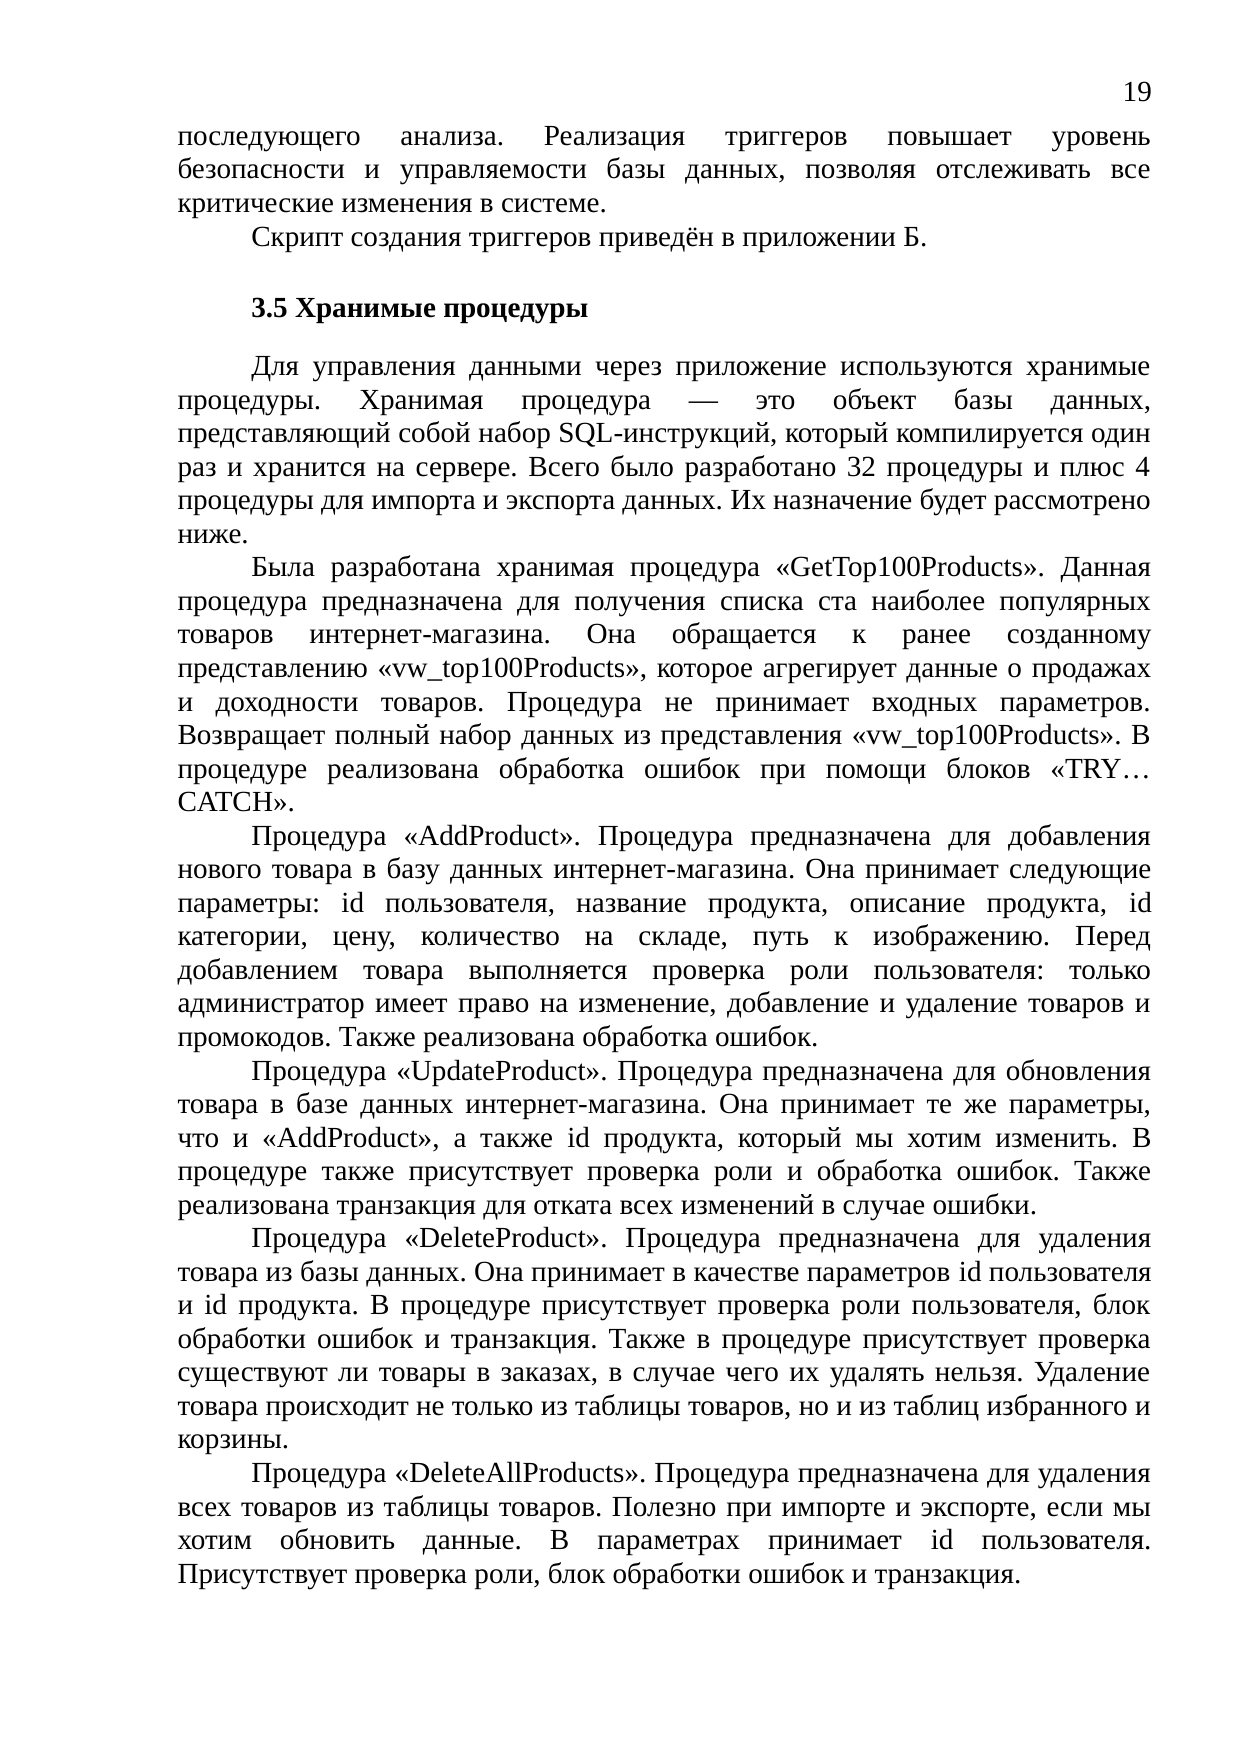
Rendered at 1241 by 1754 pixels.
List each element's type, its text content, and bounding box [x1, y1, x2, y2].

text Для управления данными через приложение используются хранимые процедуры. Хранимая процедура — это объект базы данных, представляющий собой набор SQL-инструкций, который компилируется один раз и хранится на сервере. Всего было разработано 32 процедуры и плюс 4 процедуры для импорта и экспорта данных. Их назначение будет рассмотрено ниже. [177, 348, 1152, 549]
text Процедура «DeleteAllProducts». Процедура предназначена для удаления всех товаров из таблицы товаров. Полезно при импорте и экспорте, если мы хотим обновить данные. В параметрах принимает id пользователя. Присутствует проверка роли, блок обработки ошибок и транзакция. [177, 1455, 1152, 1589]
text Была разработана хранимая процедура «GetTop100Products». Данная процедура предназначена для получения списка ста наиболее популярных товаров интернет‑магазина. Она обращается к ранее созданному представлению «vw_top100Products», которое агрегирует данные о продажах и доходности товаров. Процедура не принимает входных параметров. Возвращает полный набор данных из представления «vw_top100Products». В процедуре реализована обработка ошибок при помощи блоков «TRY…CATCH». [177, 549, 1152, 818]
text Скрипт создания триггеров приведён в приложении Б. [177, 219, 1152, 252]
subtitle 3.5 Хранимые процедуры [177, 290, 1152, 323]
text Процедура «DeleteProduct». Процедура предназначена для удаления товара из базы данных. Она принимает в качестве параметров id пользователя и id продукта. В процедуре присутствует проверка роли пользователя, блок обработки ошибок и транзакция. Также в процедуре присутствует проверка существуют ли товары в заказах, в случае чего их удалять нельзя. Удаление товара происходит не только из таблицы товаров, но и из таблиц избранного и корзины. [177, 1220, 1152, 1455]
text Процедура «UpdateProduct». Процедура предназначена для обновления товара в базе данных интернет-магазина. Она принимает те же параметры, что и «AddProduct», а также id продукта, который мы хотим изменить. В процедуре также присутствует проверка роли и обработка ошибок. Также реализована транзакция для отката всех изменений в случае ошибки. [177, 1053, 1152, 1220]
text Процедура «AddProduct». Процедура предназначена для добавления нового товара в базу данных интернет-магазина. Она принимает следующие параметры: id пользователя, название продукта, описание продукта, id категории, цену, количество на складе, путь к изображению. Перед добавлением товара выполняется проверка роли пользователя: только администратор имеет право на изменение, добавление и удаление товаров и промокодов. Также реализована обработка ошибок. [177, 818, 1152, 1053]
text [177, 118, 1152, 219]
